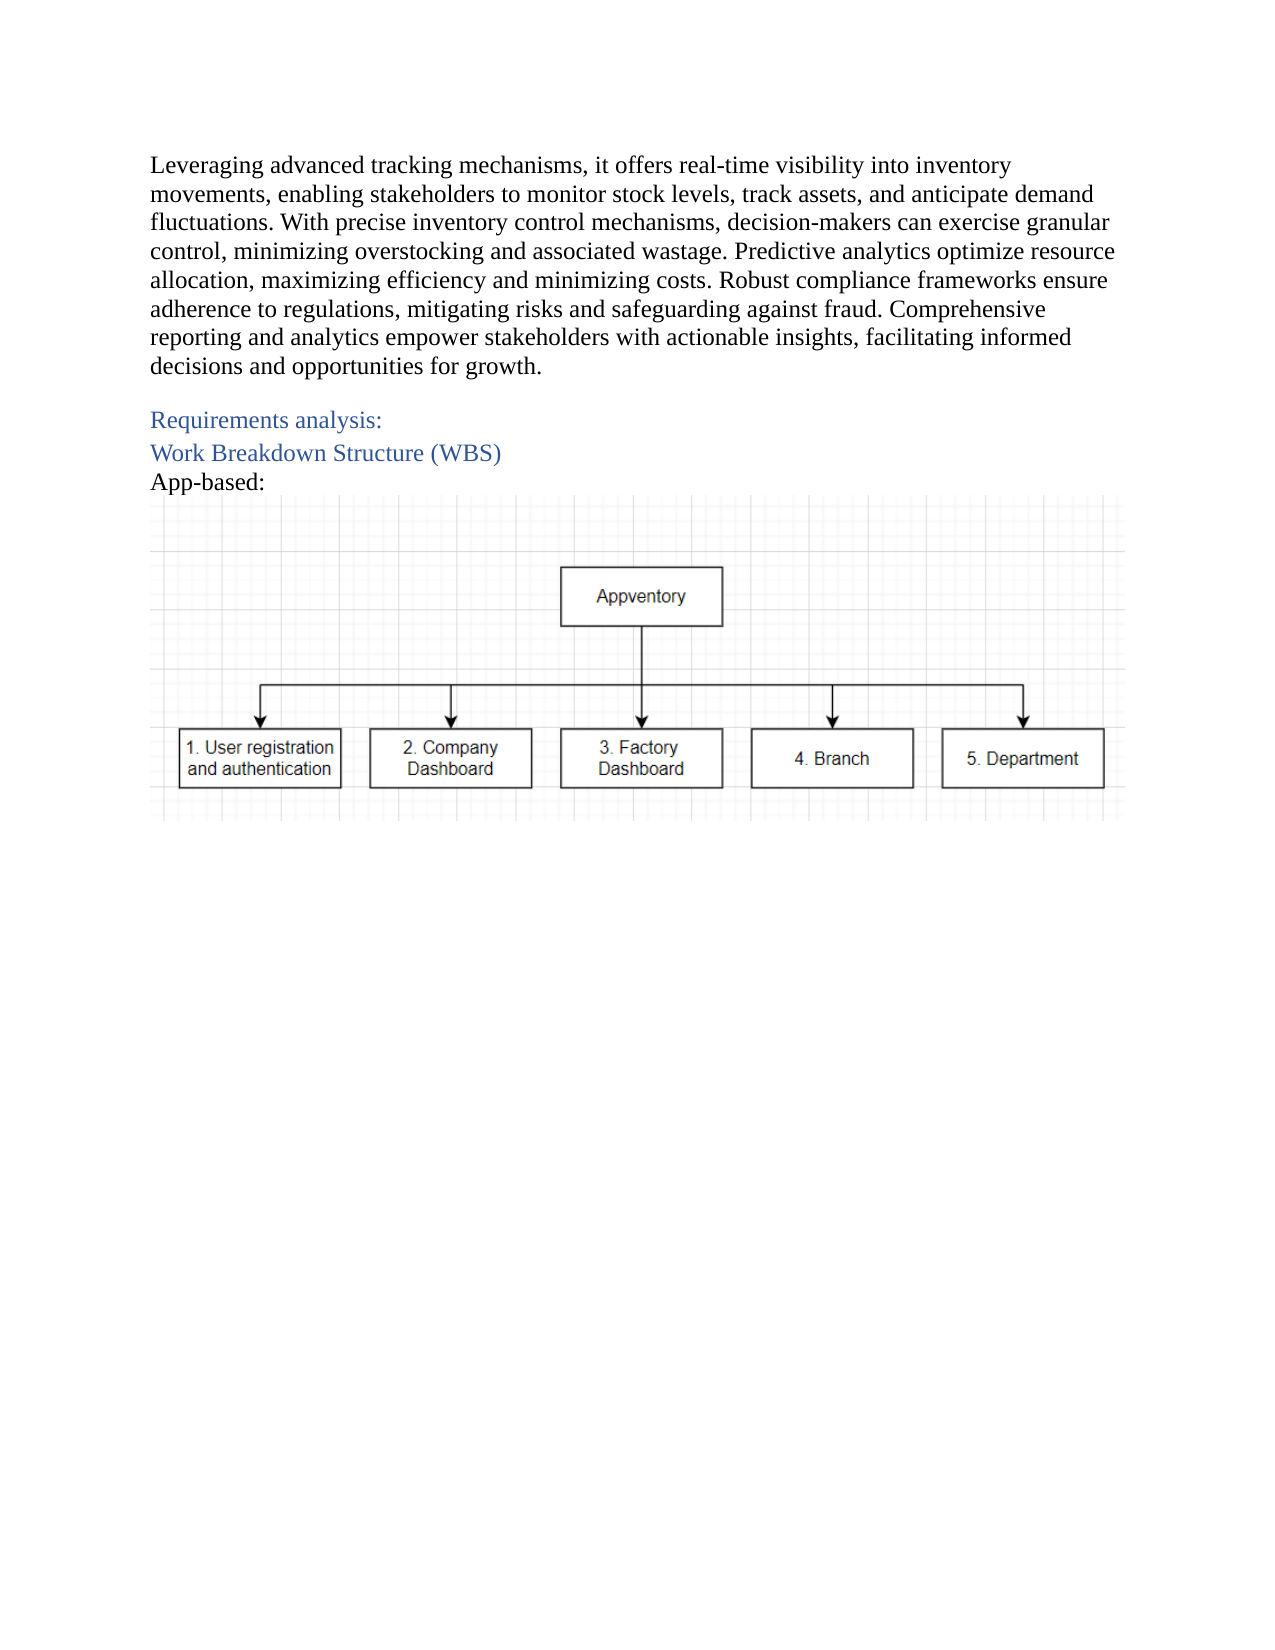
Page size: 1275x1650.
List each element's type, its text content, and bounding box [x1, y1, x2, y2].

text App-based: [150, 467, 1125, 495]
subtitle Requirements analysis: [150, 405, 1125, 434]
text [150, 150, 1125, 380]
picture [150, 495, 1125, 821]
subtitle Work Breakdown Structure (WBS) [150, 438, 1125, 467]
